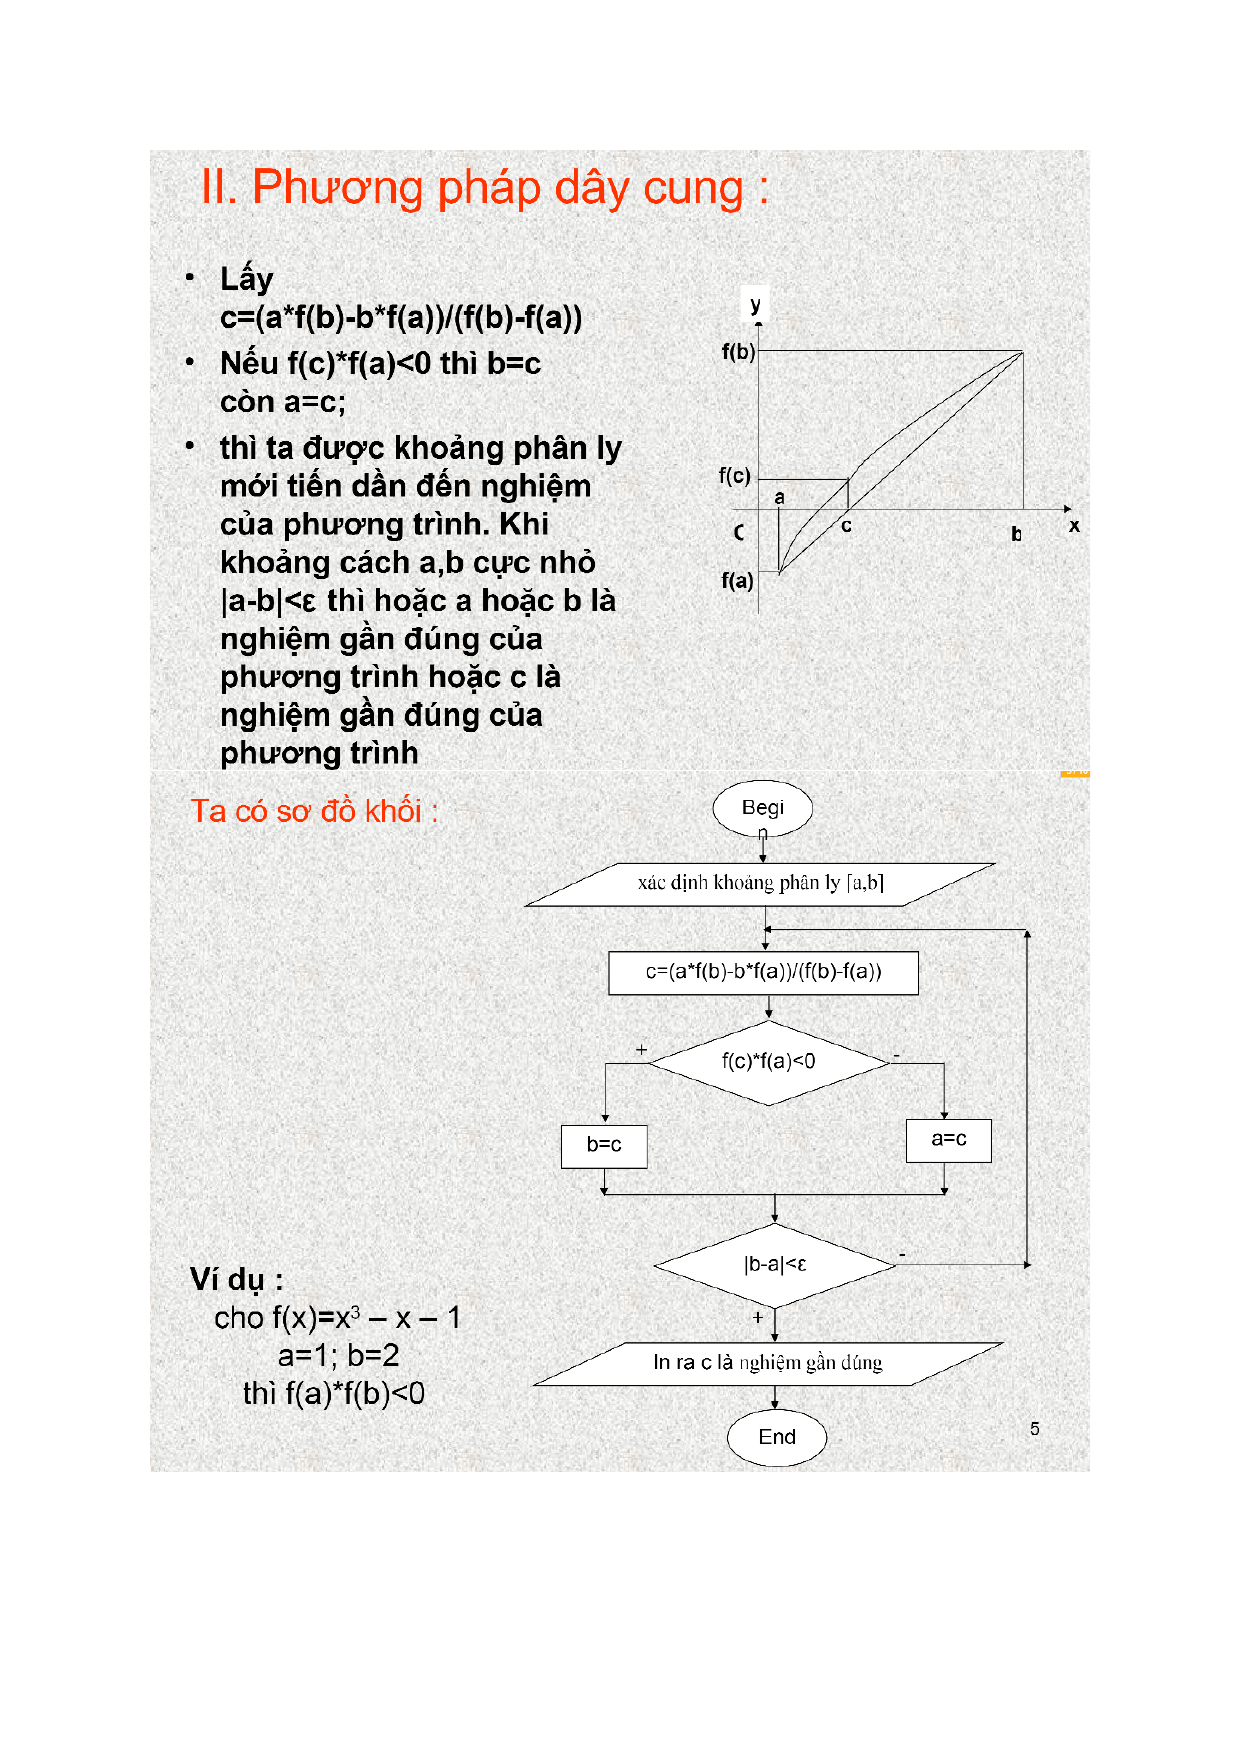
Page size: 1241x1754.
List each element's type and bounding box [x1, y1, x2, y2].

picture [150, 771, 1091, 1472]
picture [150, 150, 1091, 770]
